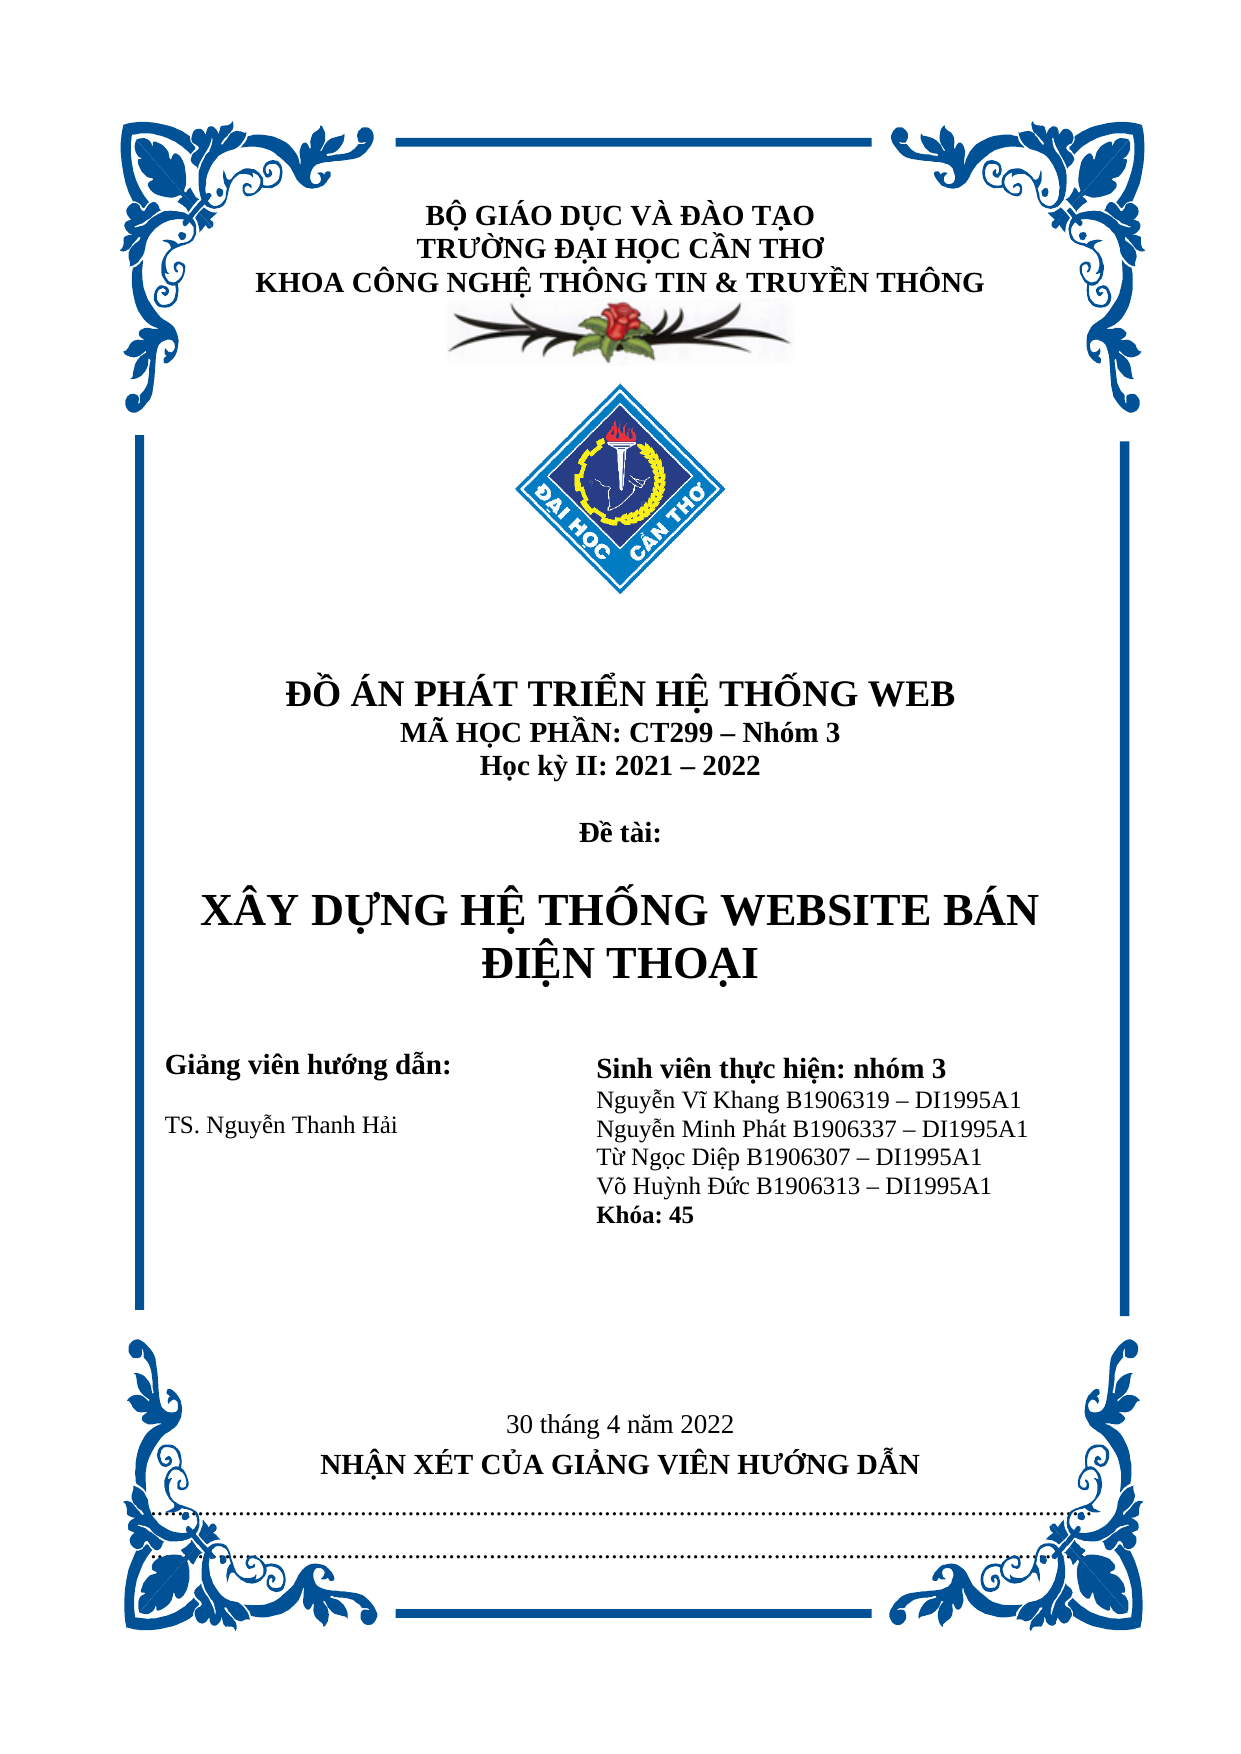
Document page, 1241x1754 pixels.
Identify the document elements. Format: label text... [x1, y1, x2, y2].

text BỘ GIÁO DỤC VÀ ĐÀO TẠO [202, 198, 1090, 231]
text 30 tháng 4 năm 2022 [161, 1408, 1090, 1439]
text KHOA CÔNG NGHỆ THÔNG TIN & TRUYỀN THÔNG [178, 265, 1087, 298]
text XÂY DỰNG HỆ THỐNG WEBSITE BÁN ĐIỆN THOẠI [150, 882, 1090, 988]
picture [446, 298, 794, 366]
text TRƯỜNG ĐẠI HỌC CẦN THƠ [166, 231, 1090, 265]
text Đề tài: [150, 815, 1090, 849]
text Học kỳ II: 2021 – 2022 [150, 748, 1090, 782]
text MÃ HỌC PHẦN: CT299 – Nhóm 3 [150, 715, 1090, 748]
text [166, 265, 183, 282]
text NHẬN XÉT CỦA GIẢNG VIÊN HƯỚNG DẪN [177, 1447, 1089, 1481]
text ĐỒ ÁN PHÁT TRIỂN HỆ THỐNG WEB [150, 672, 1090, 715]
picture [514, 383, 726, 595]
text TRƯỜNG ĐẠI HỌC CẦN THƠ [150, 231, 193, 265]
